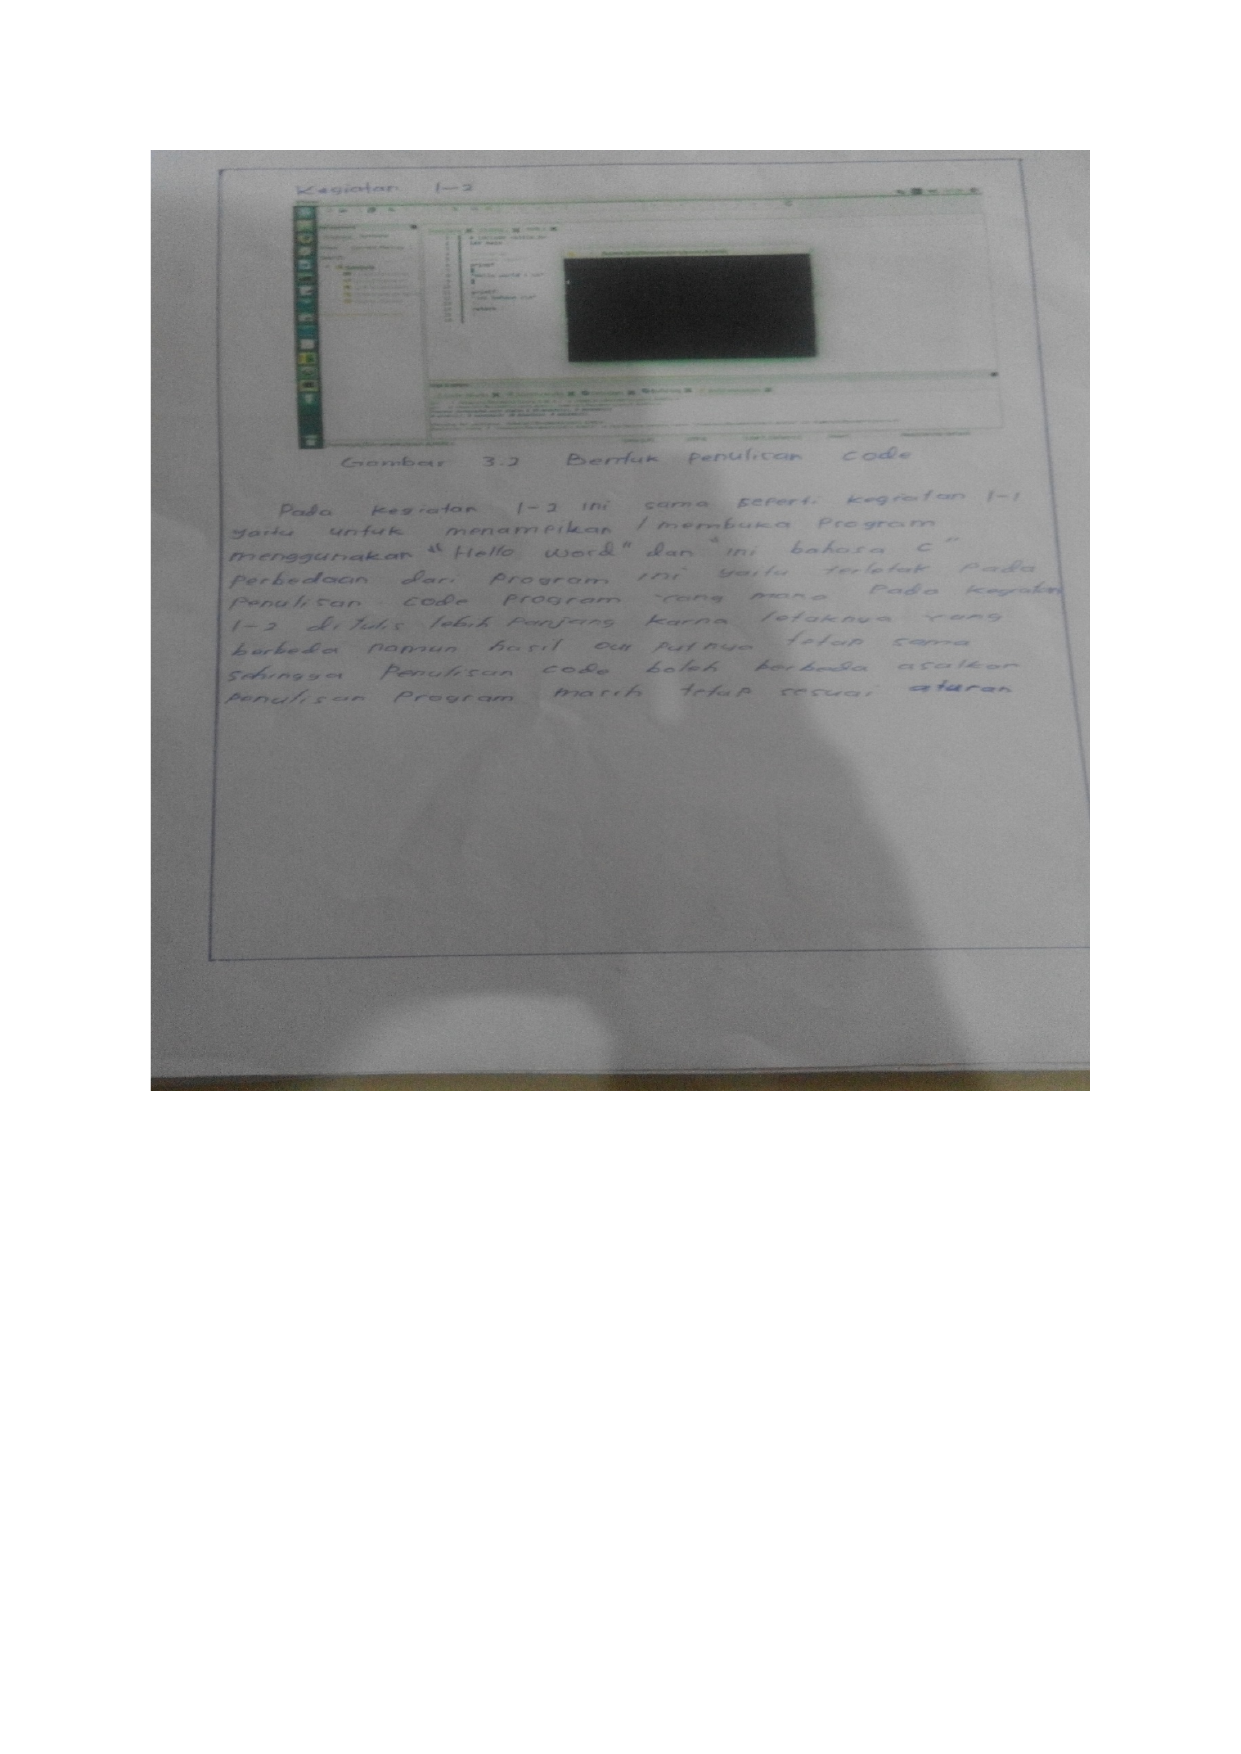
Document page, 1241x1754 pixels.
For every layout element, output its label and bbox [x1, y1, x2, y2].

picture [151, 150, 1090, 1091]
